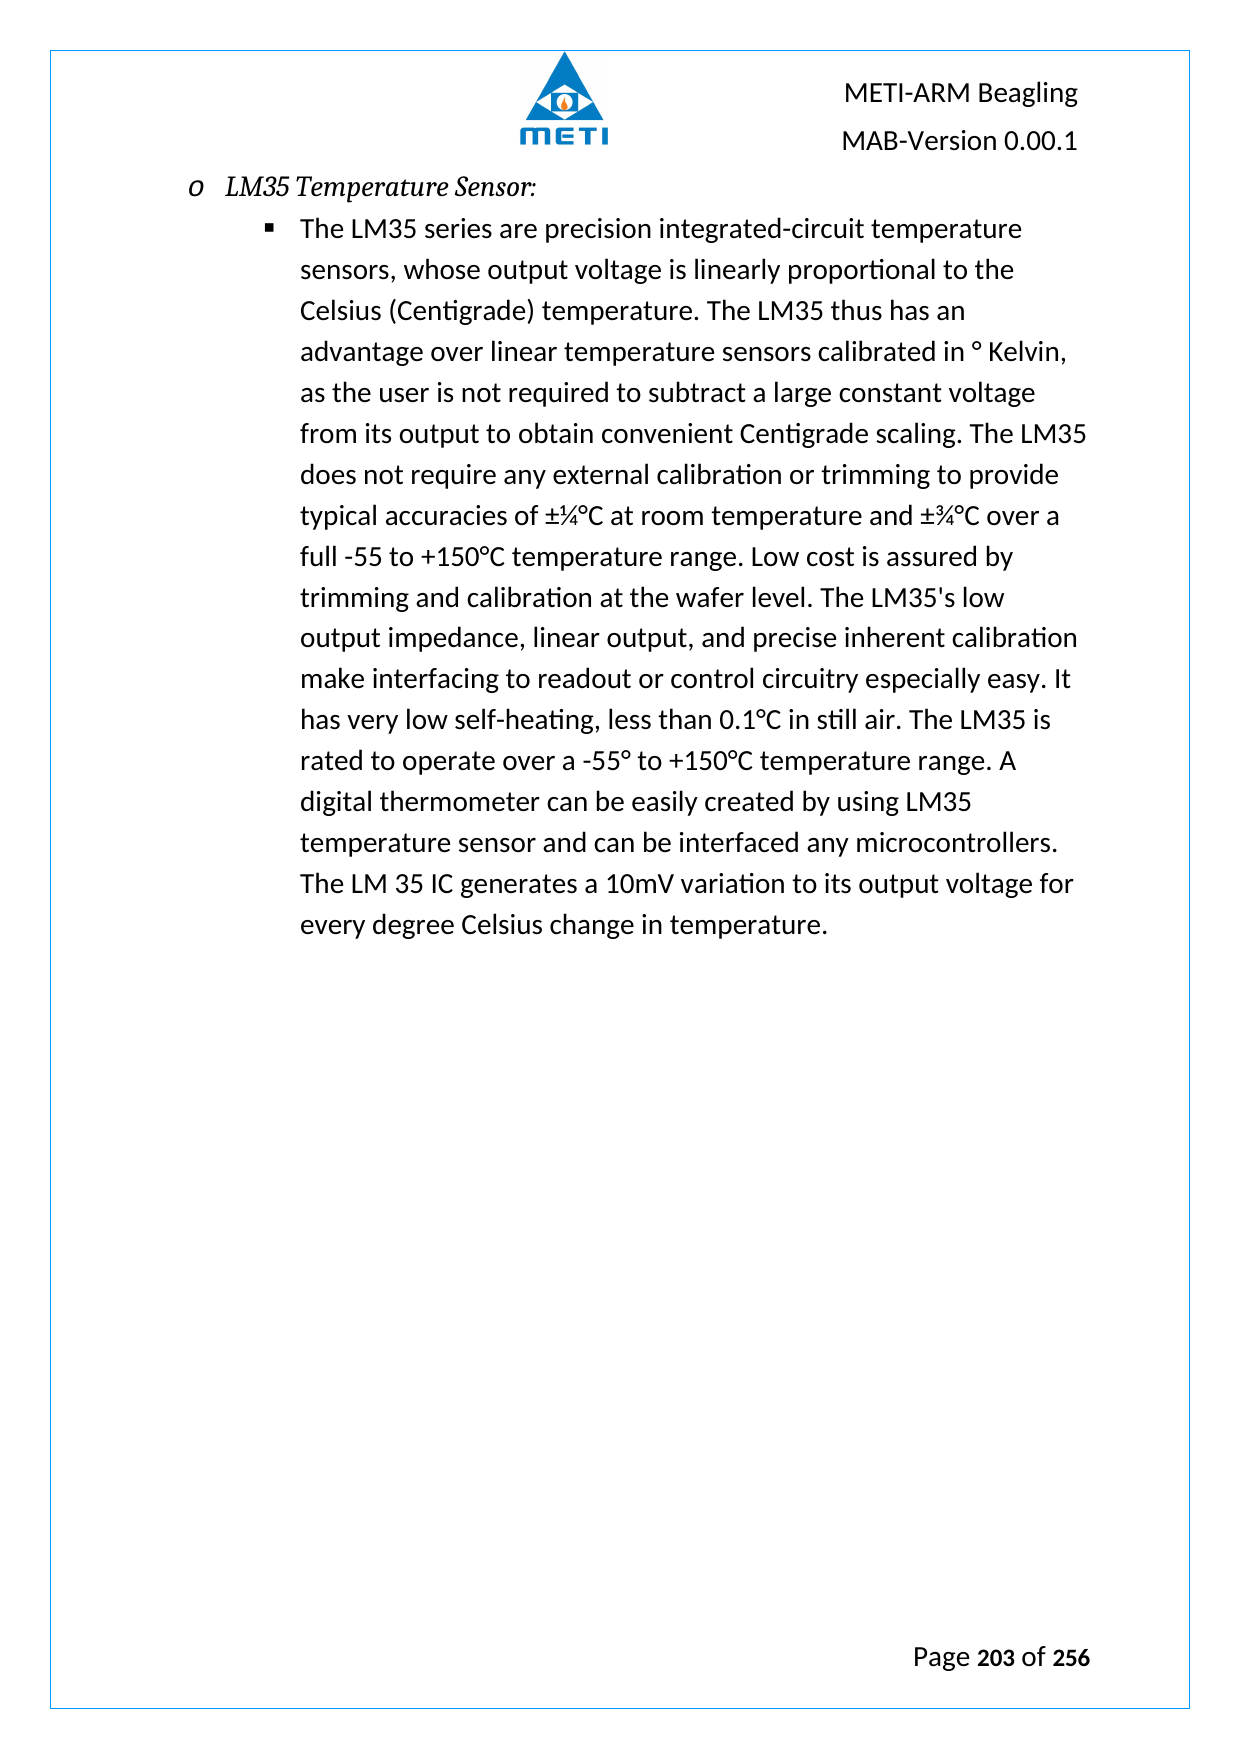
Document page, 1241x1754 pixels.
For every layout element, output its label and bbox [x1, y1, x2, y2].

picture [519, 51, 609, 146]
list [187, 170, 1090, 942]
